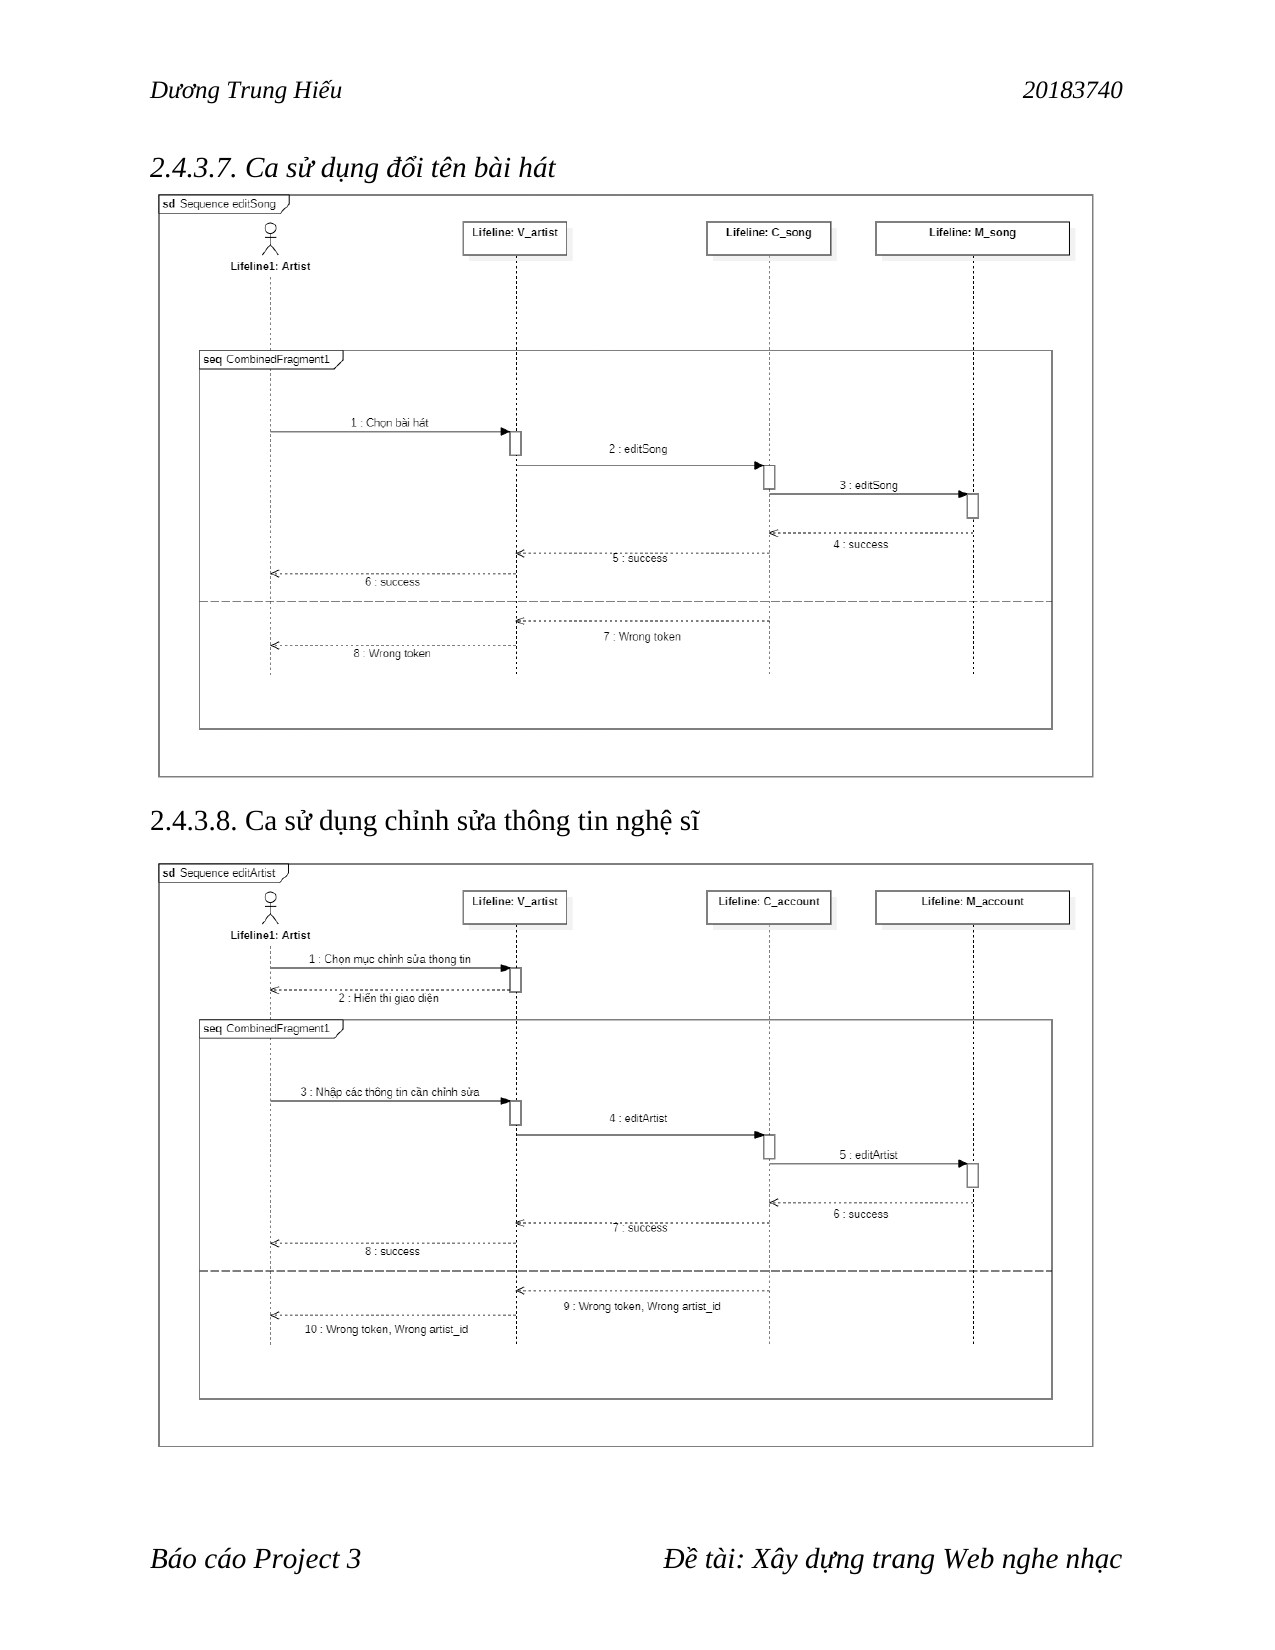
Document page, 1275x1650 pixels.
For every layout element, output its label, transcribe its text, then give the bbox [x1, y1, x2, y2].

picture [150, 186, 1125, 784]
picture [150, 856, 1125, 1480]
subtitle 2.4.3.7. Ca sử dụng đổi tên bài hát [150, 150, 1125, 183]
text 2.4.3.8. Ca sử dụng chỉnh sửa thông tin nghệ sĩ [150, 803, 1125, 837]
